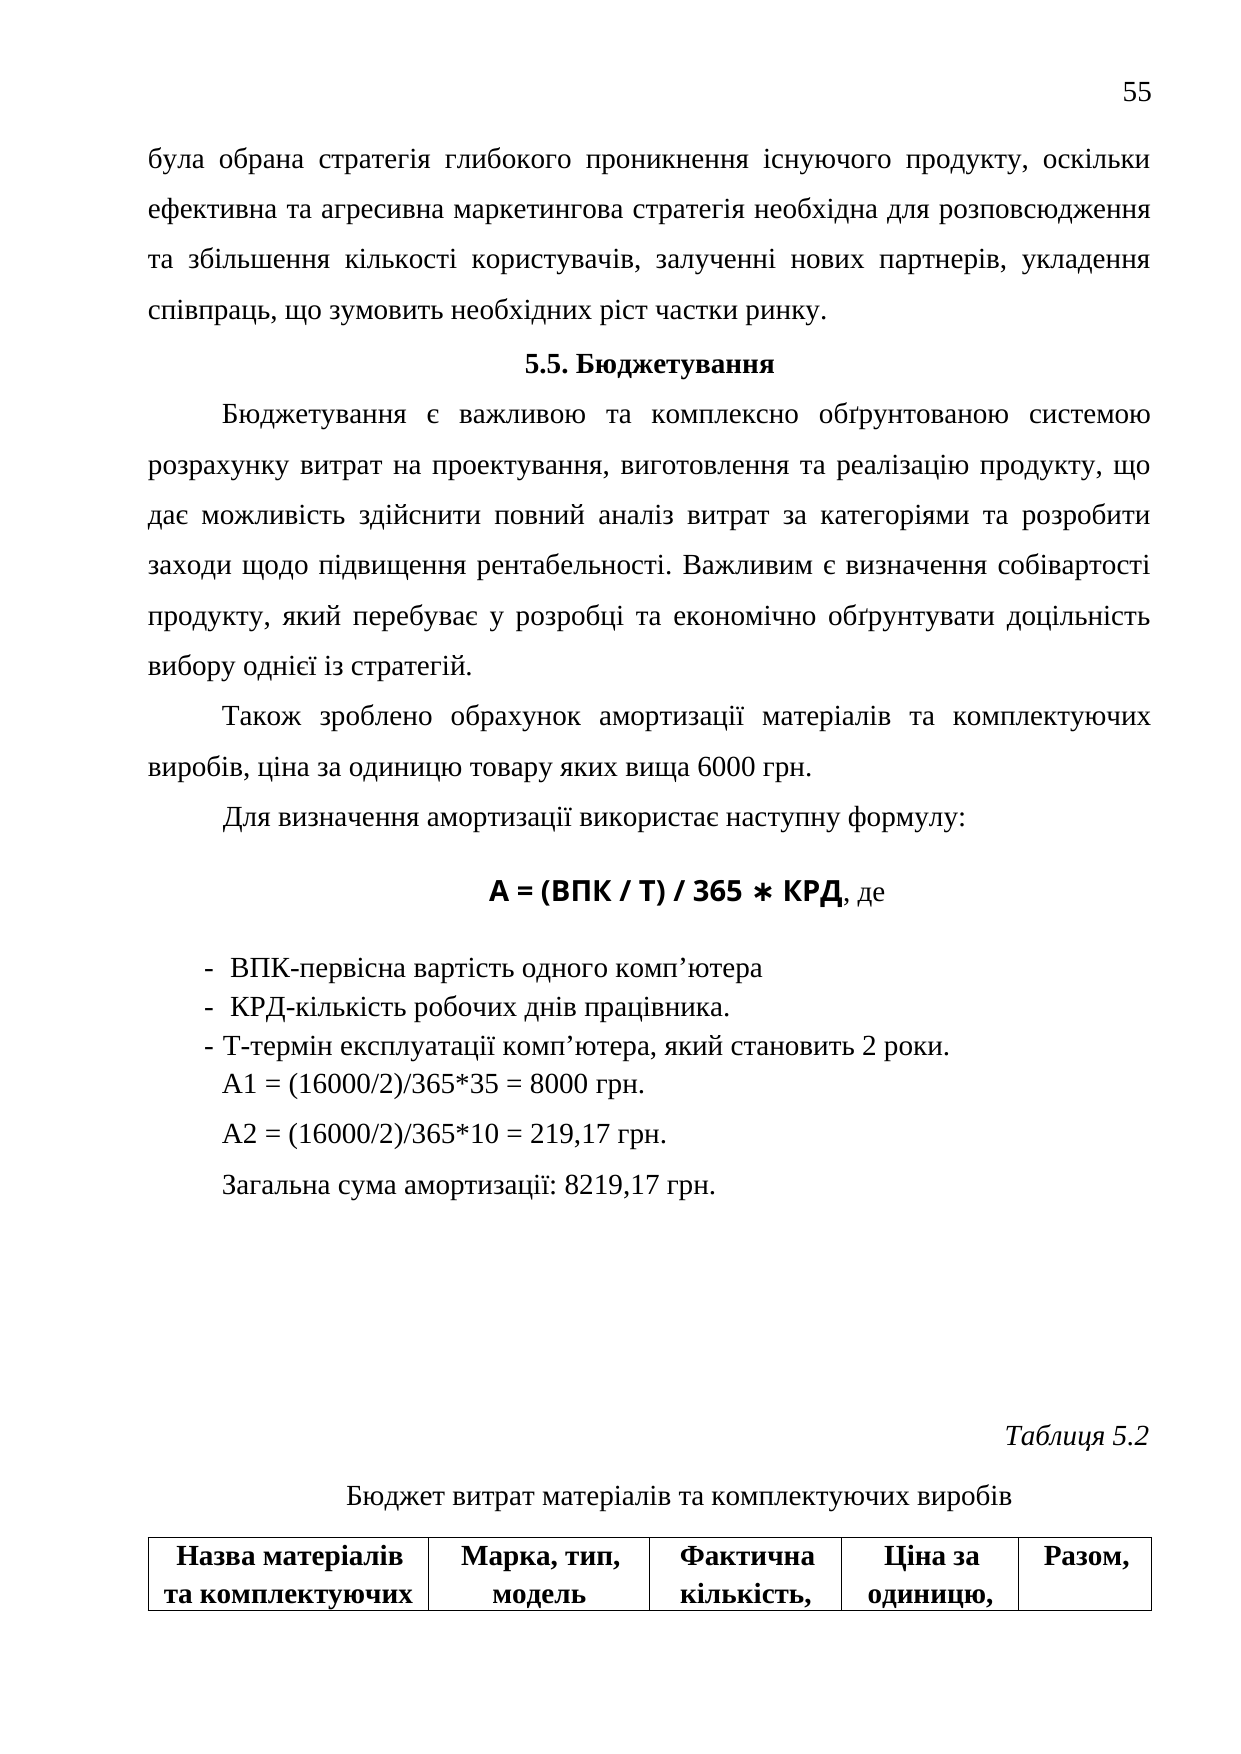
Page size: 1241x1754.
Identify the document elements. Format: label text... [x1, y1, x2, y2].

list ВПК-первісна вартість одного комп’ютера [144, 951, 1151, 984]
text Таблиця 5.2 [148, 1418, 1152, 1452]
table_header Разом, грн. [1019, 1538, 1151, 1610]
text А2 = (16000/2)/365*10 = 219,17 грн. [148, 1116, 1152, 1150]
subtitle 5.5. Бюджетування [148, 346, 1152, 380]
table_header Марка, тип, модель [429, 1538, 649, 1610]
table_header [149, 1538, 428, 1610]
text Також зроблено обрахунок амортизації матеріалів та комплектуючих виробів, ціна за одиницю товару яких вища 6000 грн. [148, 698, 1152, 782]
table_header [650, 1538, 841, 1610]
list Т-термін експлуатації комп’ютера, який становить 2 роки. [144, 1028, 1151, 1061]
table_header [842, 1538, 1018, 1610]
list КРД-кількість робочих днів працівника. [144, 989, 1151, 1023]
text Бюджетування є важливою та комплексно обґрунтованою системою розрахунку витрат на проектування, виготовлення та реалізацію продукту, що дає можливість здійснити повний аналіз витрат за категоріями та розробити заходи щодо підвищення рентабельності. Важливим є визначення собівартості продукту, який перебуває у розробці та економічно обґрунтувати доцільність вибору однієї із стратегій. [148, 397, 1152, 682]
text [148, 141, 1152, 325]
text Загальна сума амортизації: 8219,17 грн. [148, 1167, 1152, 1200]
text Бюджет витрат матеріалів та комплектуючих виробів [148, 1478, 1152, 1511]
text Для визначення амортизації використає наступну формулу: [148, 799, 1151, 833]
text А = (ВПК / Т) / 365 ∗ КРД, де [148, 870, 1151, 910]
text А1 = (16000/2)/365*35 = 8000 грн. [148, 1066, 1152, 1100]
